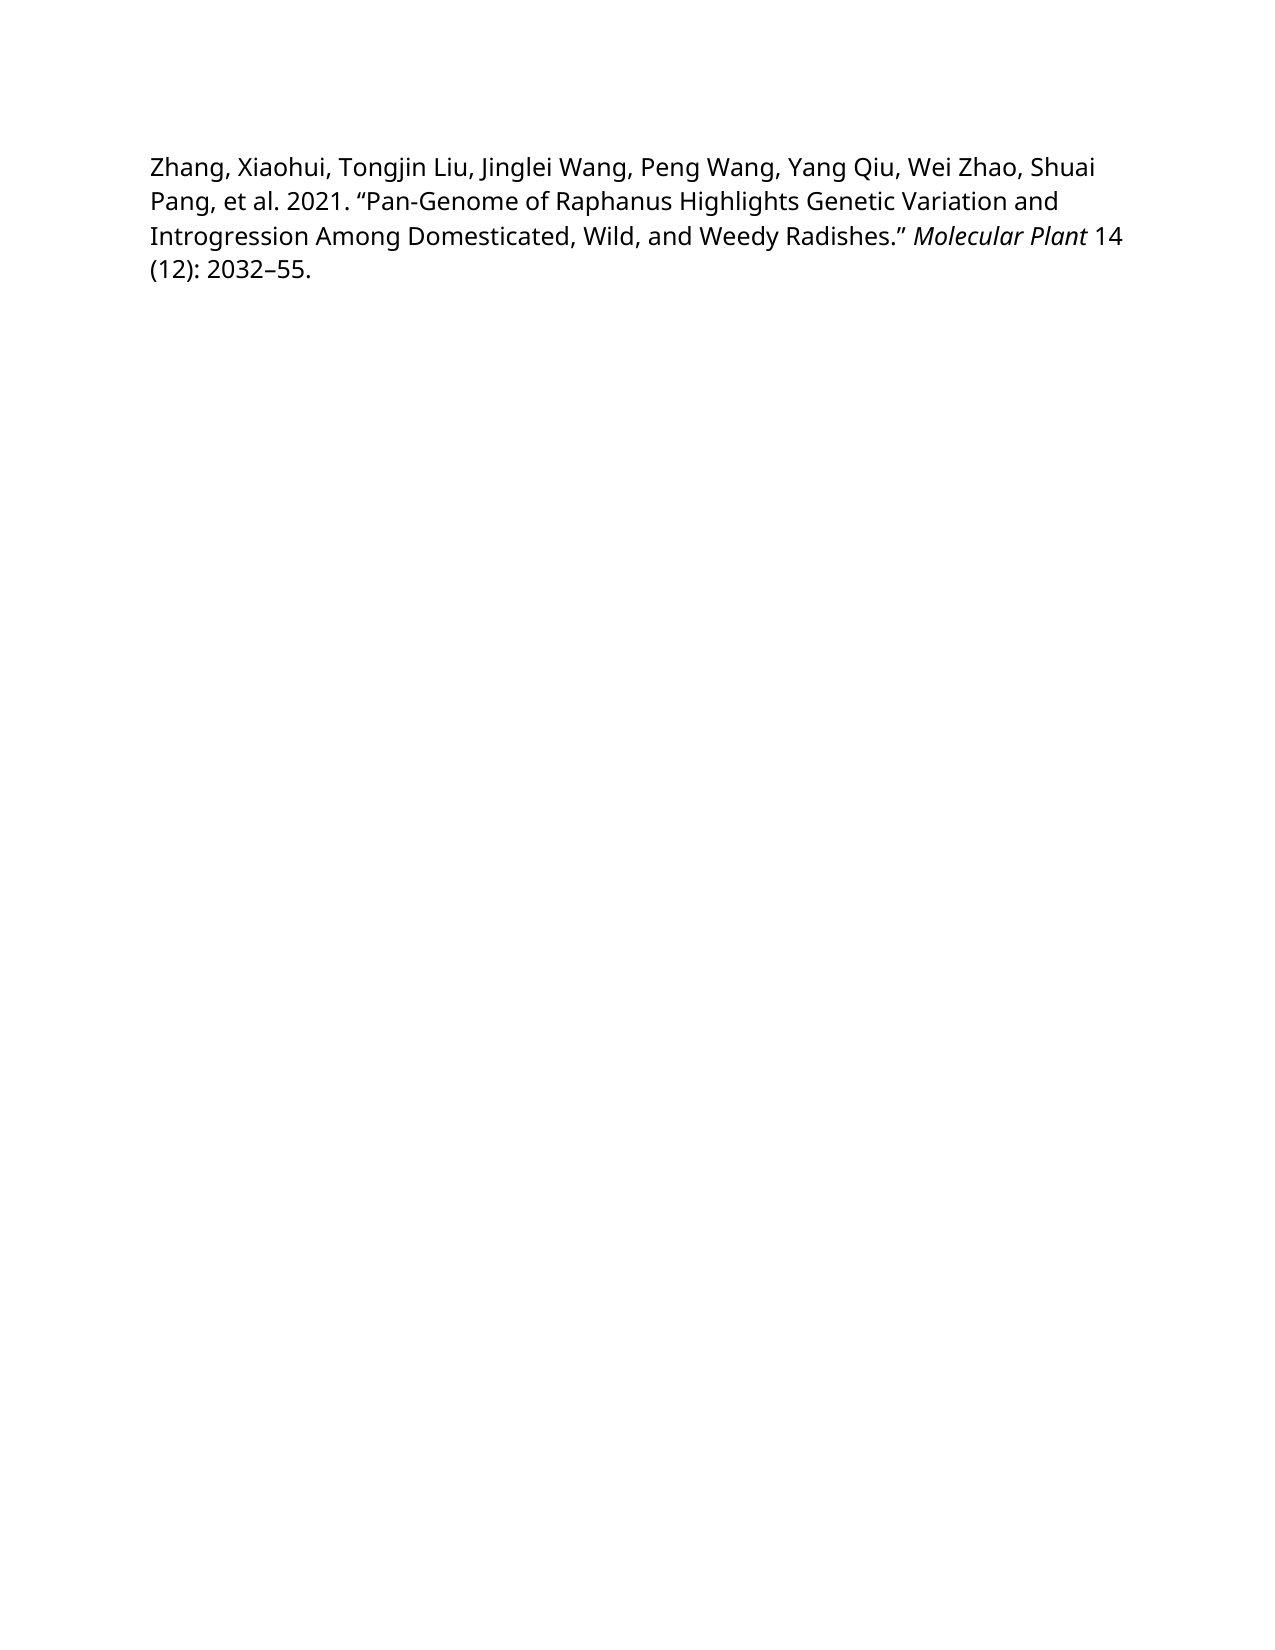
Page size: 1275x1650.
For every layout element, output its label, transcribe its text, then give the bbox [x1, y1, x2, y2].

text Zhang, Xiaohui, Tongjin Liu, Jinglei Wang, Peng Wang, Yang Qiu, Wei Zhao, Shuai Pang, et al. 2021. “Pan-Genome of Raphanus Highlights Genetic Variation and Introgression Among Domesticated, Wild, and Weedy Radishes.” Molecular Plant 14 (12): 2032–55. [150, 150, 1125, 286]
